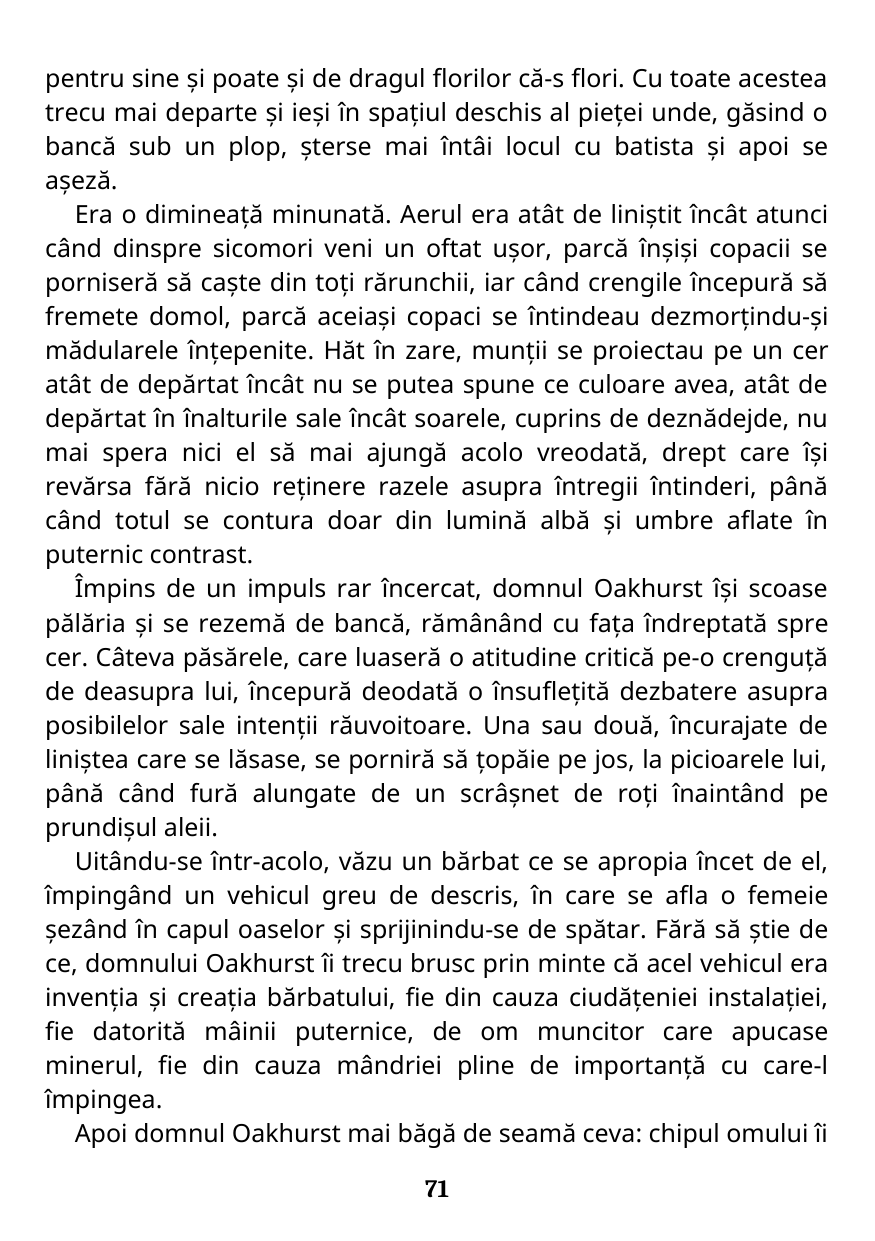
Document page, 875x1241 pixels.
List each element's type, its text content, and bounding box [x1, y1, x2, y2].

text Uitându-se într-acolo, văzu un bărbat ce se apropia încet de el, împingând un vehicul greu de descris, în care se afla o femeie şezând în capul oaselor şi sprijinindu-se de spătar. Fără să ştie de ce, domnului Oakhurst îi trecu brusc prin minte că acel vehicul era invenţia şi creaţia bărbatului, fie din cauza ciudăţeniei instalaţiei, fie datorită mâinii puternice, de om muncitor care apucase minerul, fie din cauza mândriei pline de importanţă cu care-l împingea. [45, 844, 829, 1116]
text Împins de un impuls rar încercat, domnul Oakhurst îşi scoase pălăria şi se rezemă de bancă, rămânând cu faţa îndreptată spre cer. Câteva păsărele, care luaseră o atitudine critică pe-o crenguţă de deasupra lui, începură deodată o însufleţită dezbatere asupra posibilelor sale intenţii răuvoitoare. Una sau două, încurajate de liniştea care se lăsase, se porniră să ţopăie pe jos, la picioarele lui, până când fură alungate de un scrâşnet de roţi înaintând pe prundişul aleii. [45, 571, 829, 844]
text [45, 1116, 829, 1150]
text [45, 60, 829, 196]
text Era o dimineaţă minunată. Aerul era atât de liniştit încât atunci când dinspre sicomori veni un oftat uşor, parcă înşişi copacii se porniseră să caşte din toţi rărunchii, iar când crengile începură să fremete domol, parcă aceiaşi copaci se întindeau dezmorţindu-şi mădularele înţepenite. Hăt în zare, munţii se proiectau pe un cer atât de depărtat încât nu se putea spune ce culoare avea, atât de depărtat în înalturile sale încât soarele, cuprins de deznădejde, nu mai spera nici el să mai ajungă acolo vreodată, drept care îşi revărsa fără nicio reţinere razele asupra întregii întinderi, până când totul se contura doar din lumină albă şi umbre aflate în puternic contrast. [45, 196, 829, 571]
